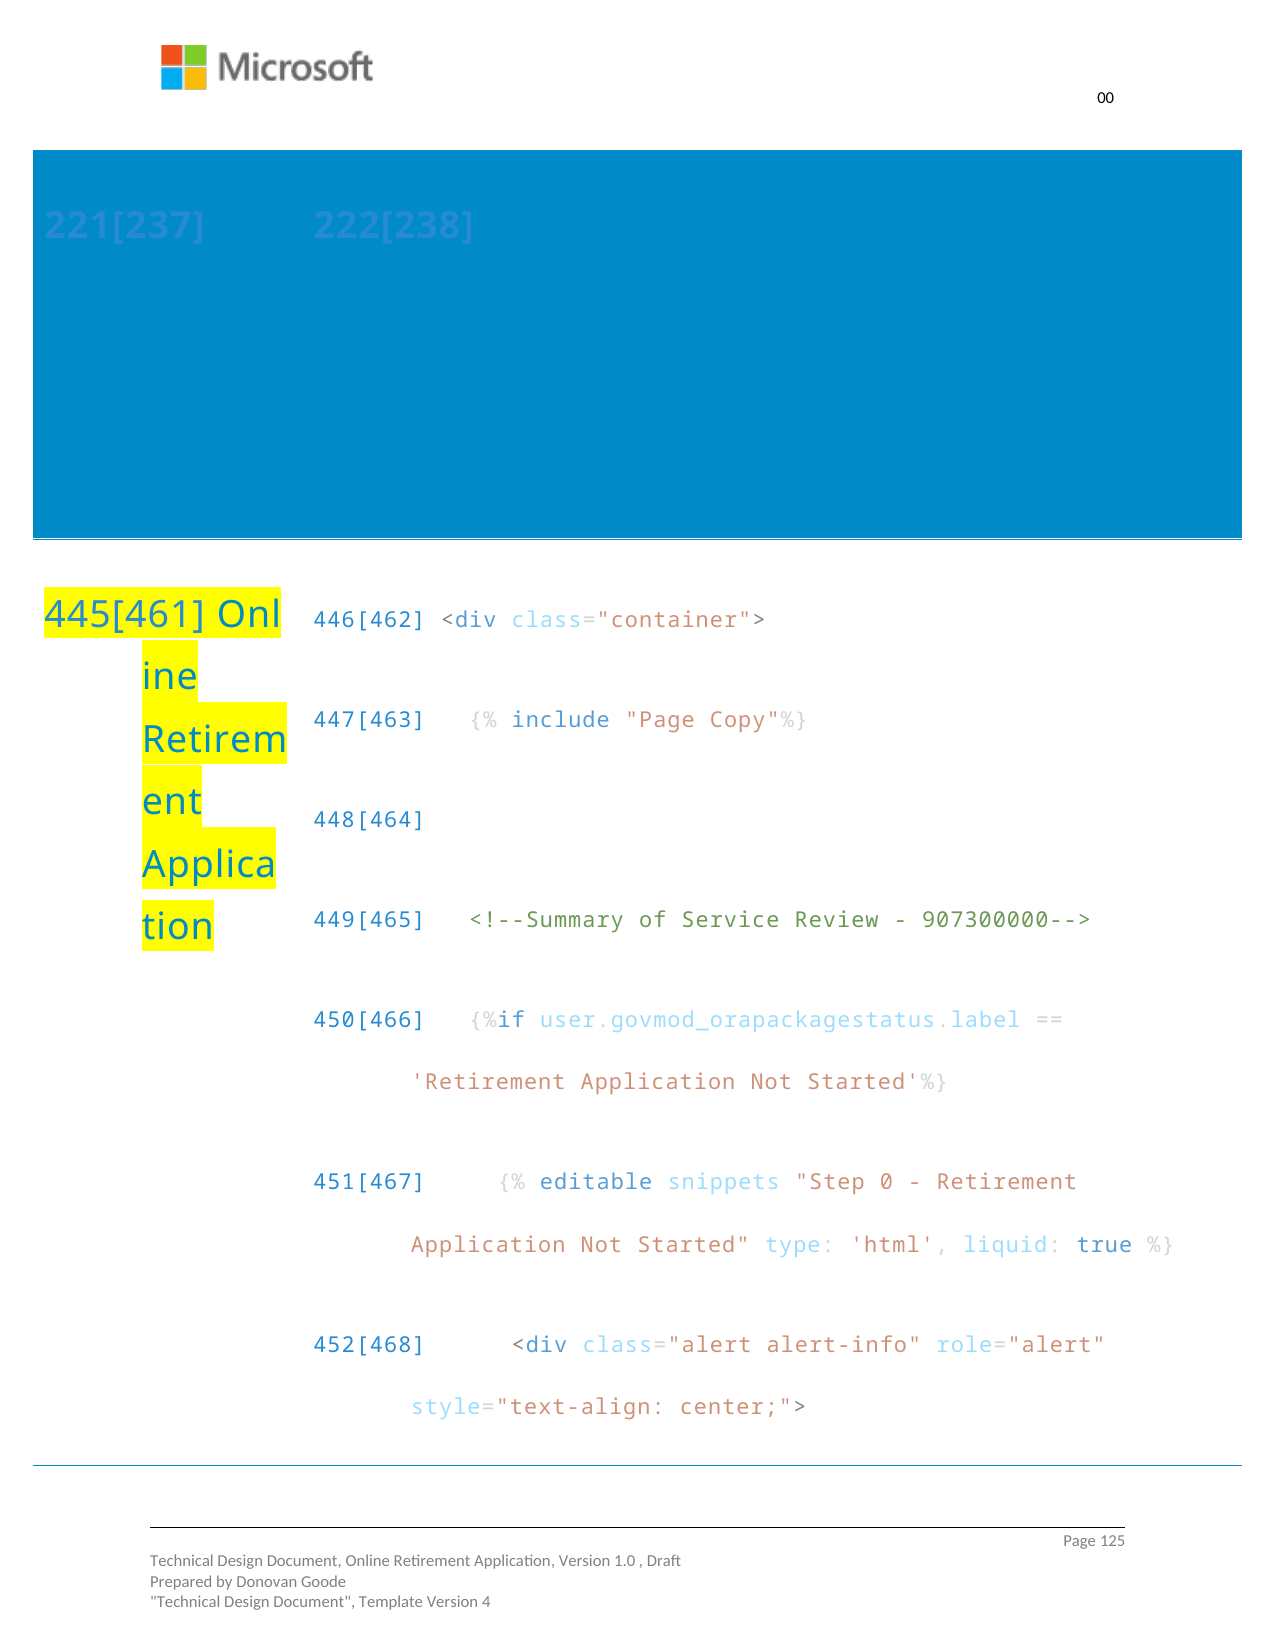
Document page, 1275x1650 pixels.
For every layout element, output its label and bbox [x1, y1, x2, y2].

table_cell [33, 540, 302, 1464]
picture [161, 45, 374, 91]
table_header [33, 151, 302, 538]
table_cell [302, 540, 1242, 1464]
table_header [302, 151, 1242, 538]
